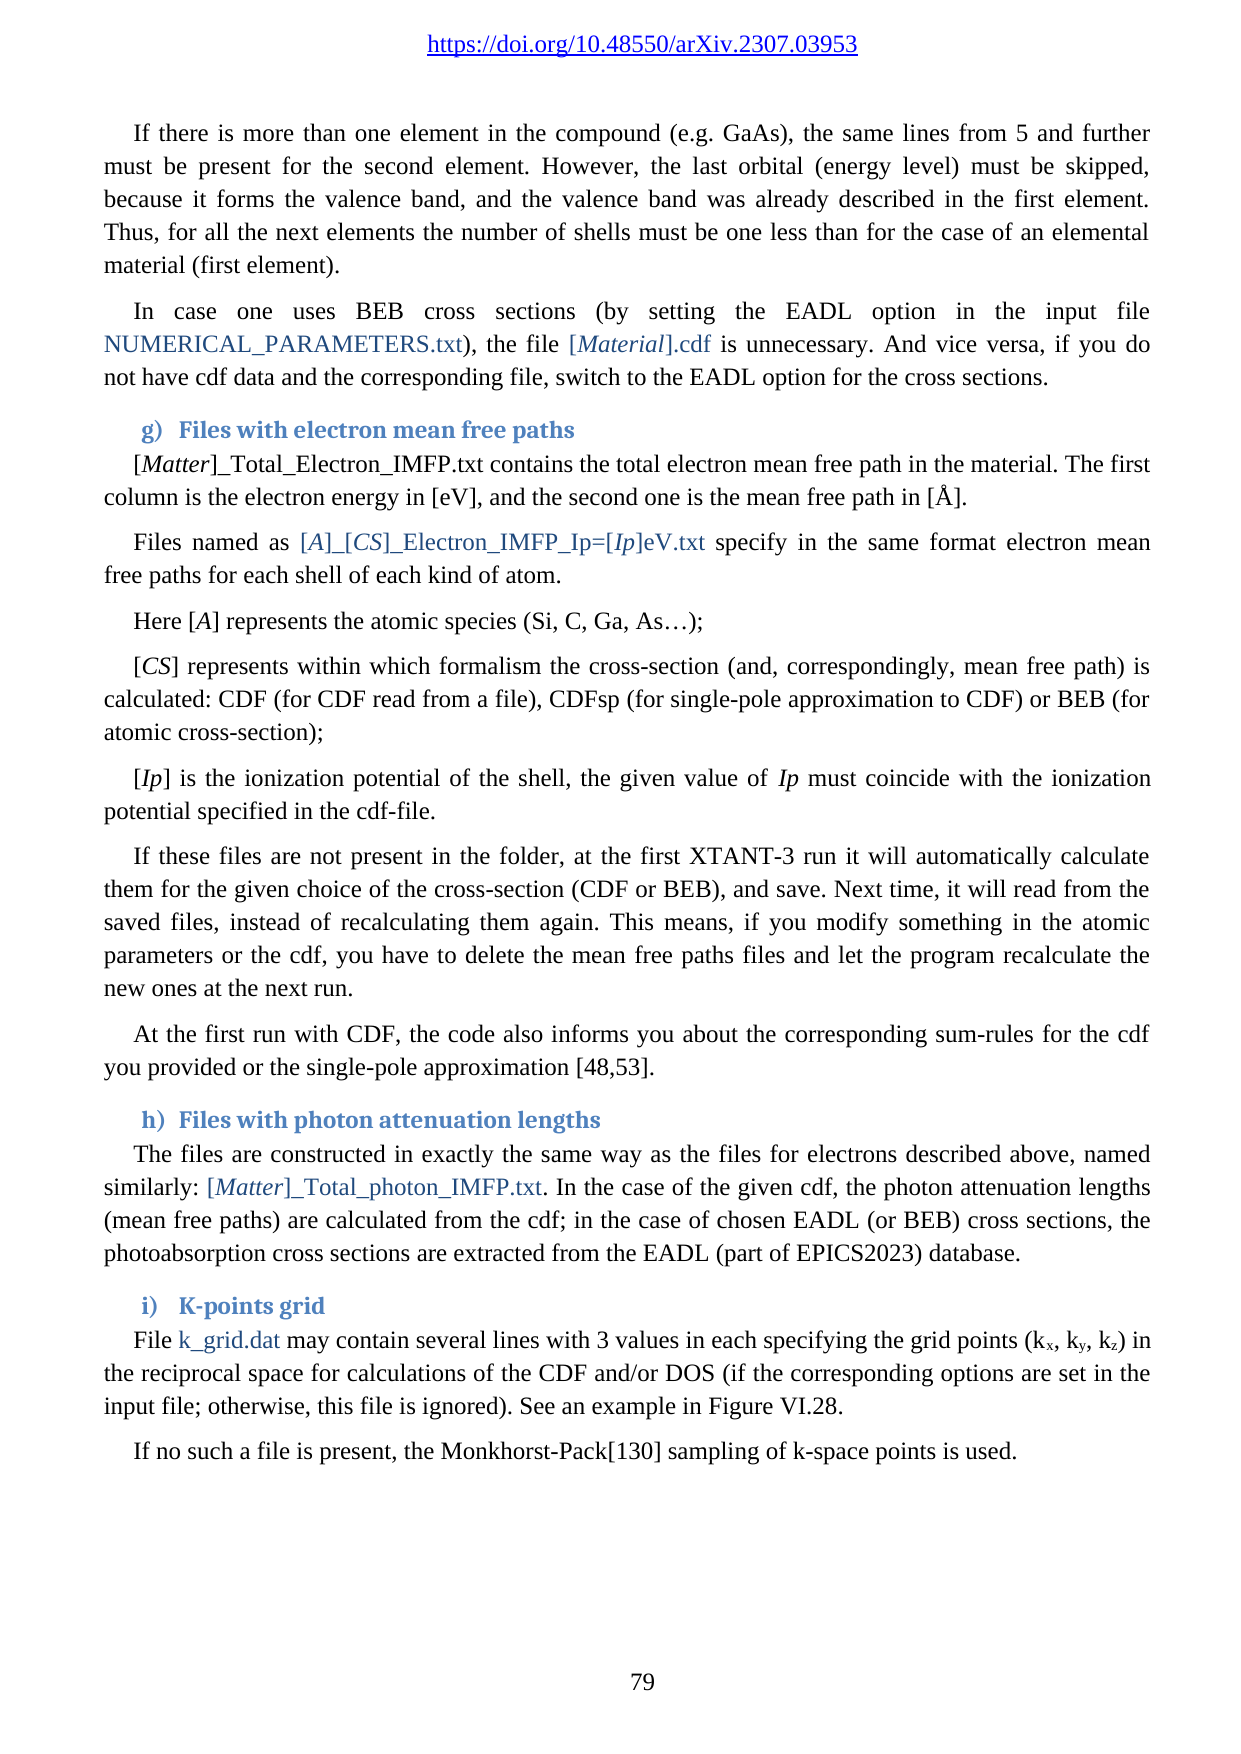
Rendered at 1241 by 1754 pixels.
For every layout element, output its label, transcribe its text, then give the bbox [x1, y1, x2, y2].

subtitle Files with photon attenuation lengths [141, 1106, 1152, 1134]
text [Ip] is the ionization potential of the shell, the given value of Ip must coincide with the ionization potential specified in the cdf-file. [103, 763, 1152, 824]
text At the first run with CDF, the code also informs you about the corresponding sum-rules for the cdf you provided or the single-pole approximation [48,53]. [103, 1019, 1152, 1081]
text If no such a file is present, the Monkhorst-Pack[130] sampling of k-space points is used. [103, 1436, 1152, 1465]
text [Matter]_Total_Electron_IMFP.txt contains the total electron mean free path in the material. The first column is the electron energy in [eV], and the second one is the mean free path in [Å]. [103, 449, 1152, 510]
text If these files are not present in the folder, at the first XTANT-3 run it will automatically calculate them for the given choice of the cross-section (CDF or BEB), and save. Next time, it will read from the saved files, instead of recalculating them again. This means, if you modify something in the atomic parameters or the cdf, you have to delete the mean free paths files and let the program recalculate the new ones at the next run. [103, 841, 1152, 1002]
text Files named as [A]_[CS]_Electron_IMFP_Ip=[Ip]eV.txt specify in the same format electron mean free paths for each shell of each kind of atom. [103, 527, 1152, 589]
text [CS] represents within which formalism the cross-section (and, correspondingly, mean free path) is calculated: CDF (for CDF read from a file), CDFsp (for single-pole approximation to CDF) or BEB (for atomic cross-section); [103, 651, 1152, 746]
subtitle Files with electron mean free paths [141, 416, 1152, 444]
text The files are constructed in exactly the same way as the files for electrons described above, named similarly: [Matter]_Total_photon_IMFP.txt. In the case of the given cdf, the photon attenuation lengths (mean free paths) are calculated from the cdf; in the case of chosen EADL (or BEB) cross sections, the photoabsorption cross sections are extracted from the EADL (part of EPICS2023) database. [103, 1139, 1152, 1267]
text If there is more than one element in the compound (e.g. GaAs), the same lines from 5 and further must be present for the second element. However, the last orbital (energy level) must be skipped, because it forms the valence band, and the valence band was already described in the first element. Thus, for all the next elements the number of shells must be one less than for the case of an elemental material (first element). [103, 118, 1152, 279]
text In case one uses BEB cross sections (by setting the EADL option in the input file NUMERICAL_PARAMETERS.txt), the file [Material].cdf is unnecessary. And vice versa, if you do not have cdf data and the corresponding file, switch to the EADL option for the cross sections. [103, 296, 1152, 391]
subtitle K-points grid [141, 1292, 1152, 1321]
text Here [A] represents the atomic species (Si, C, Ga, As…); [103, 606, 1152, 634]
